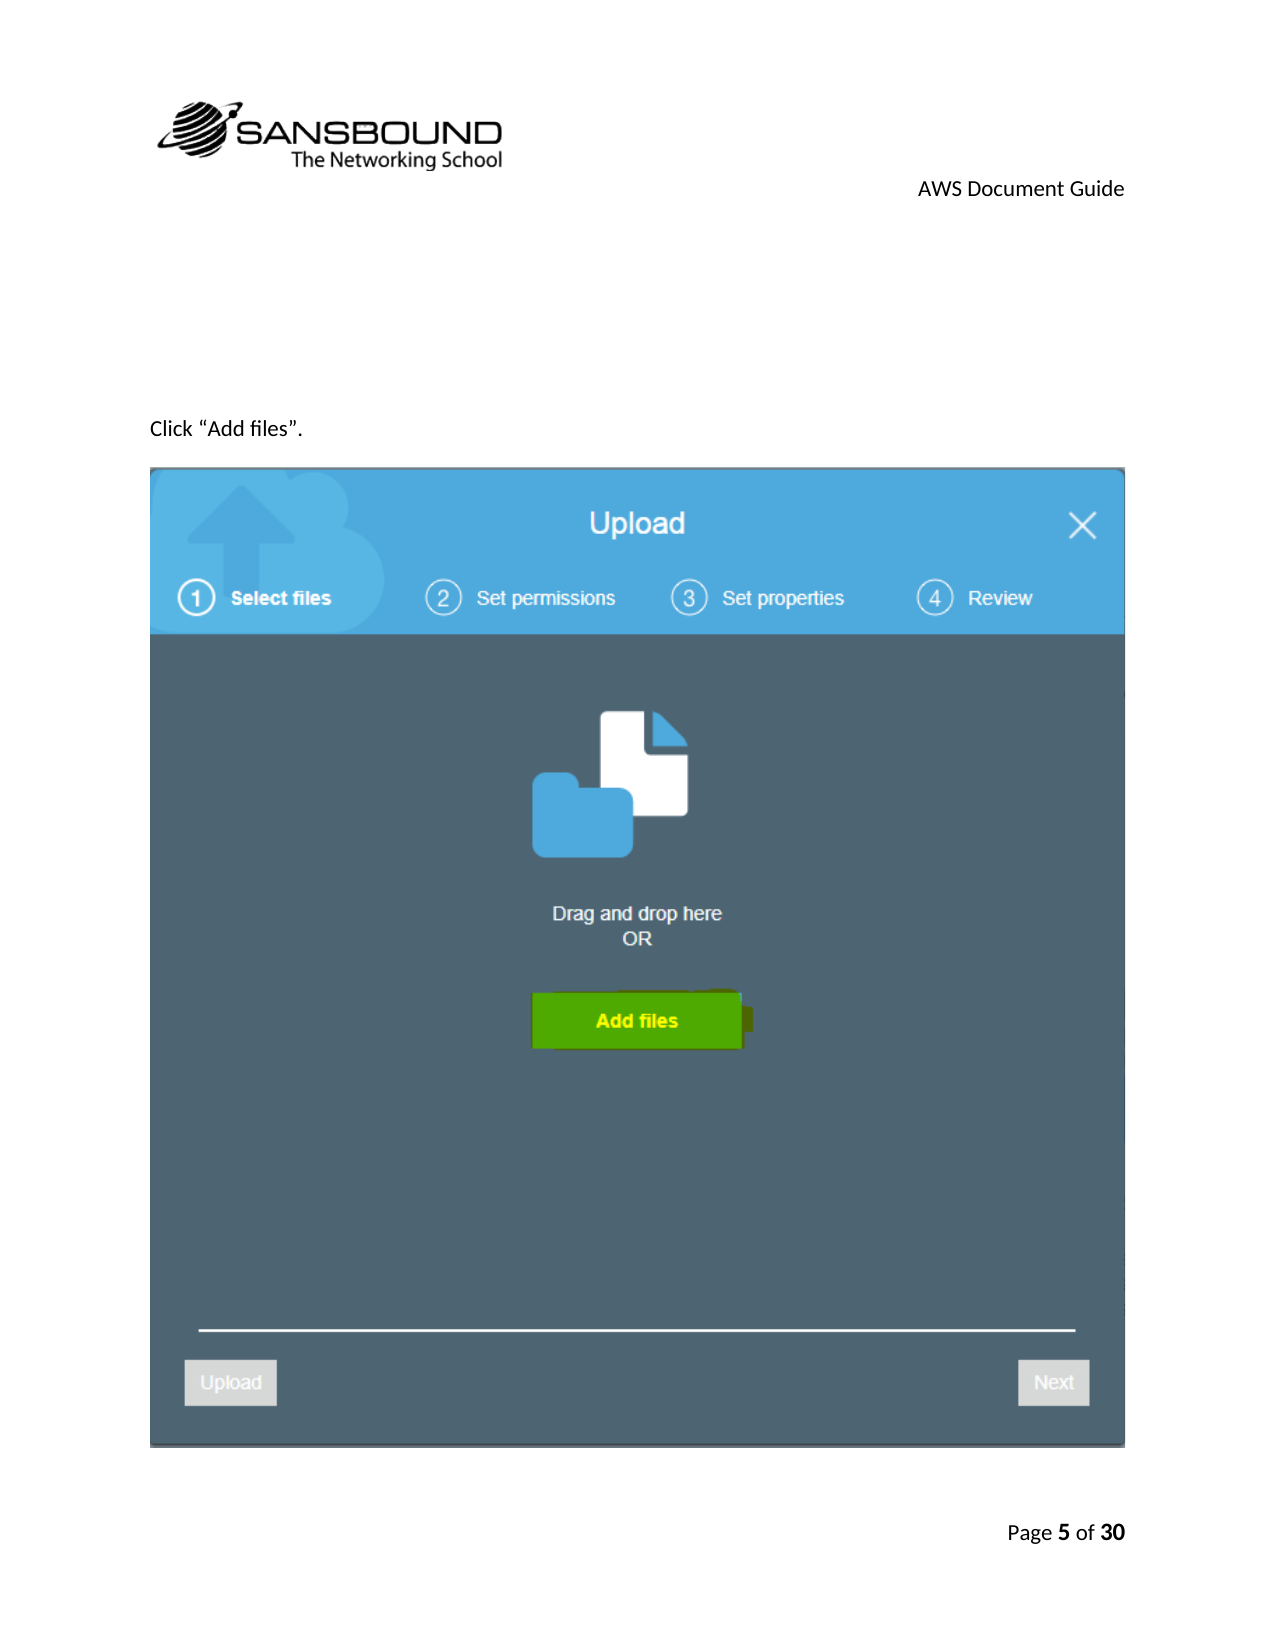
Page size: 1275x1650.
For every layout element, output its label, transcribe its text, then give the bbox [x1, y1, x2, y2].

picture [150, 467, 1125, 1448]
text Click “Add files”. [150, 414, 1125, 442]
picture [150, 75, 514, 197]
